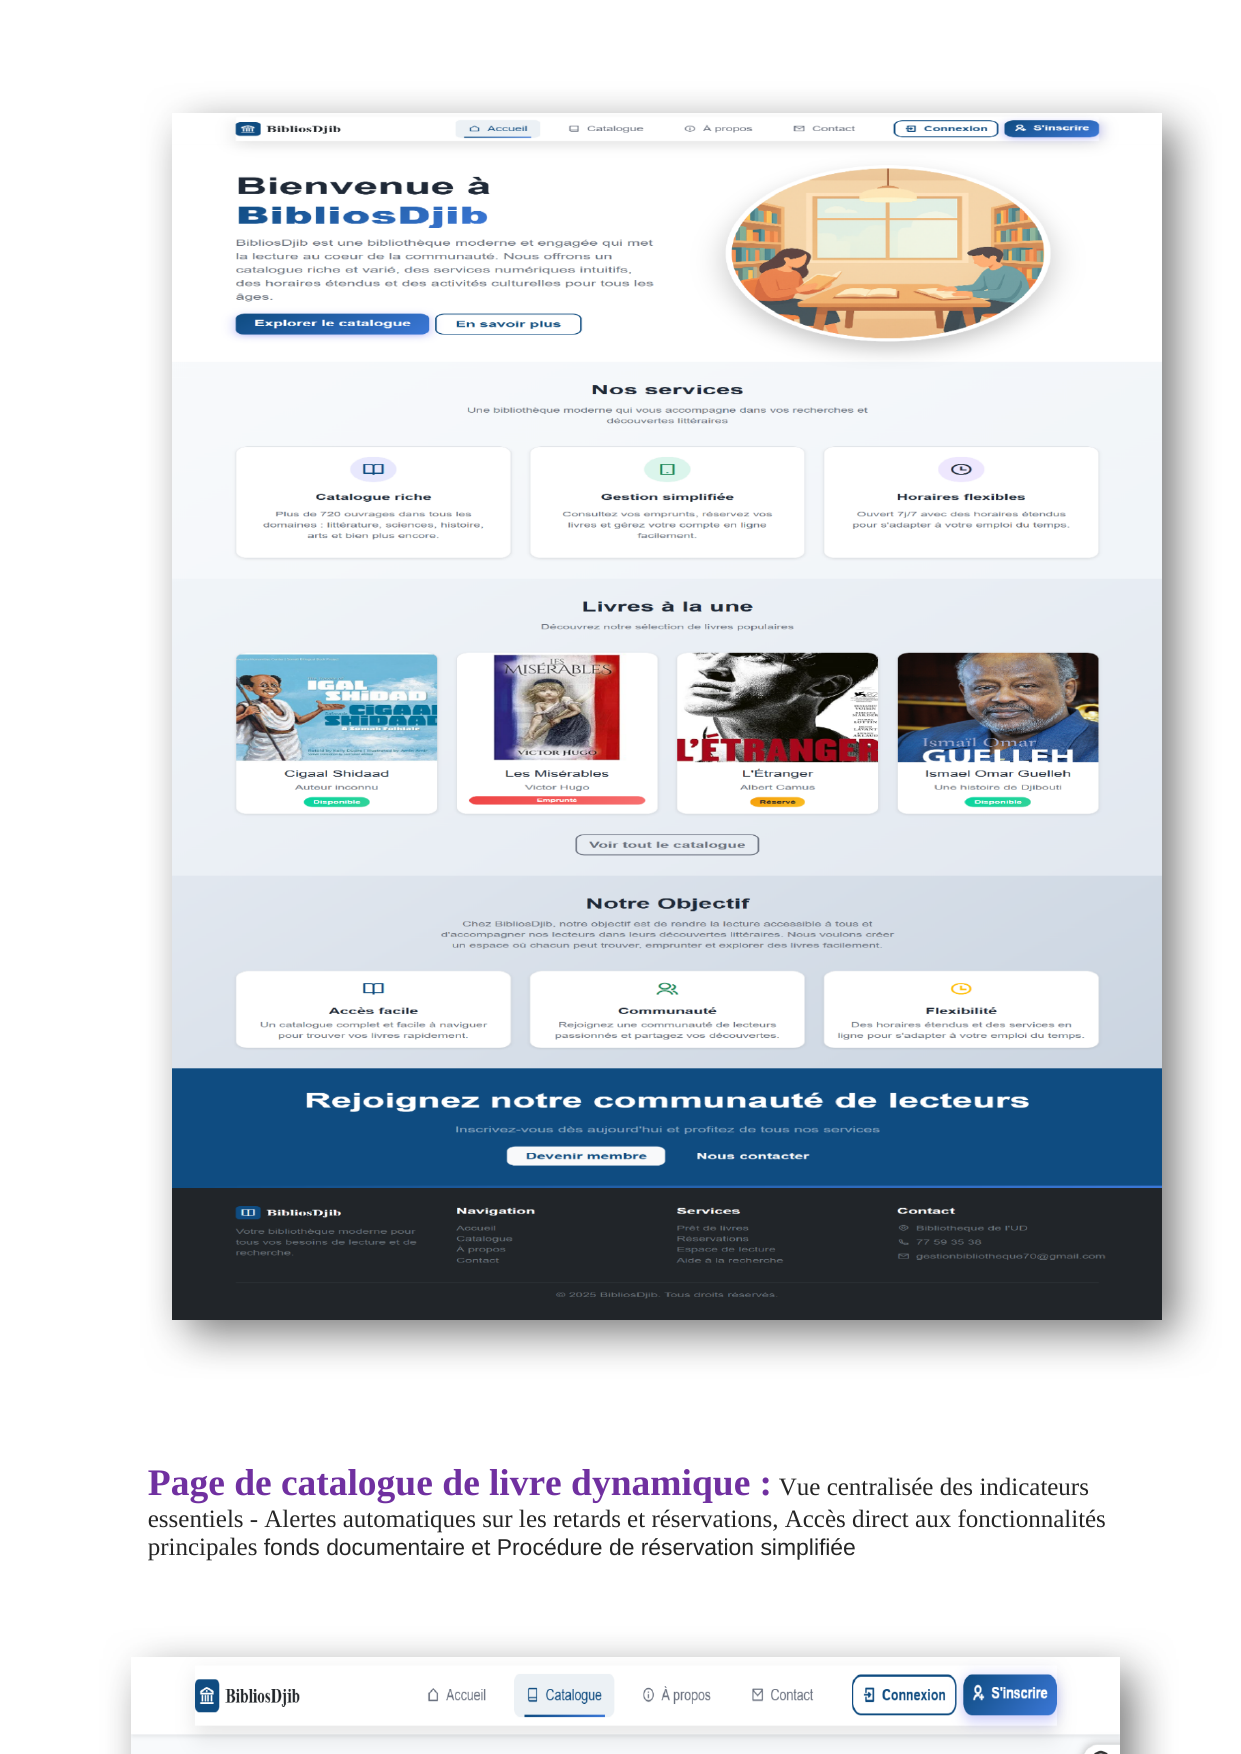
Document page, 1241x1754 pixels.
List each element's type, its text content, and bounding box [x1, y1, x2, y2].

picture [131, 1657, 1120, 1754]
text Page de catalogue de livre dynamique : Vue centralisée des indicateurs essentiels - Alertes automatiques sur les retards et réservations, Accès direct aux fonctionnalités principales fonds documentaire et Procédure de réservation simplifiée [148, 1461, 1137, 1561]
picture [172, 113, 1162, 1320]
